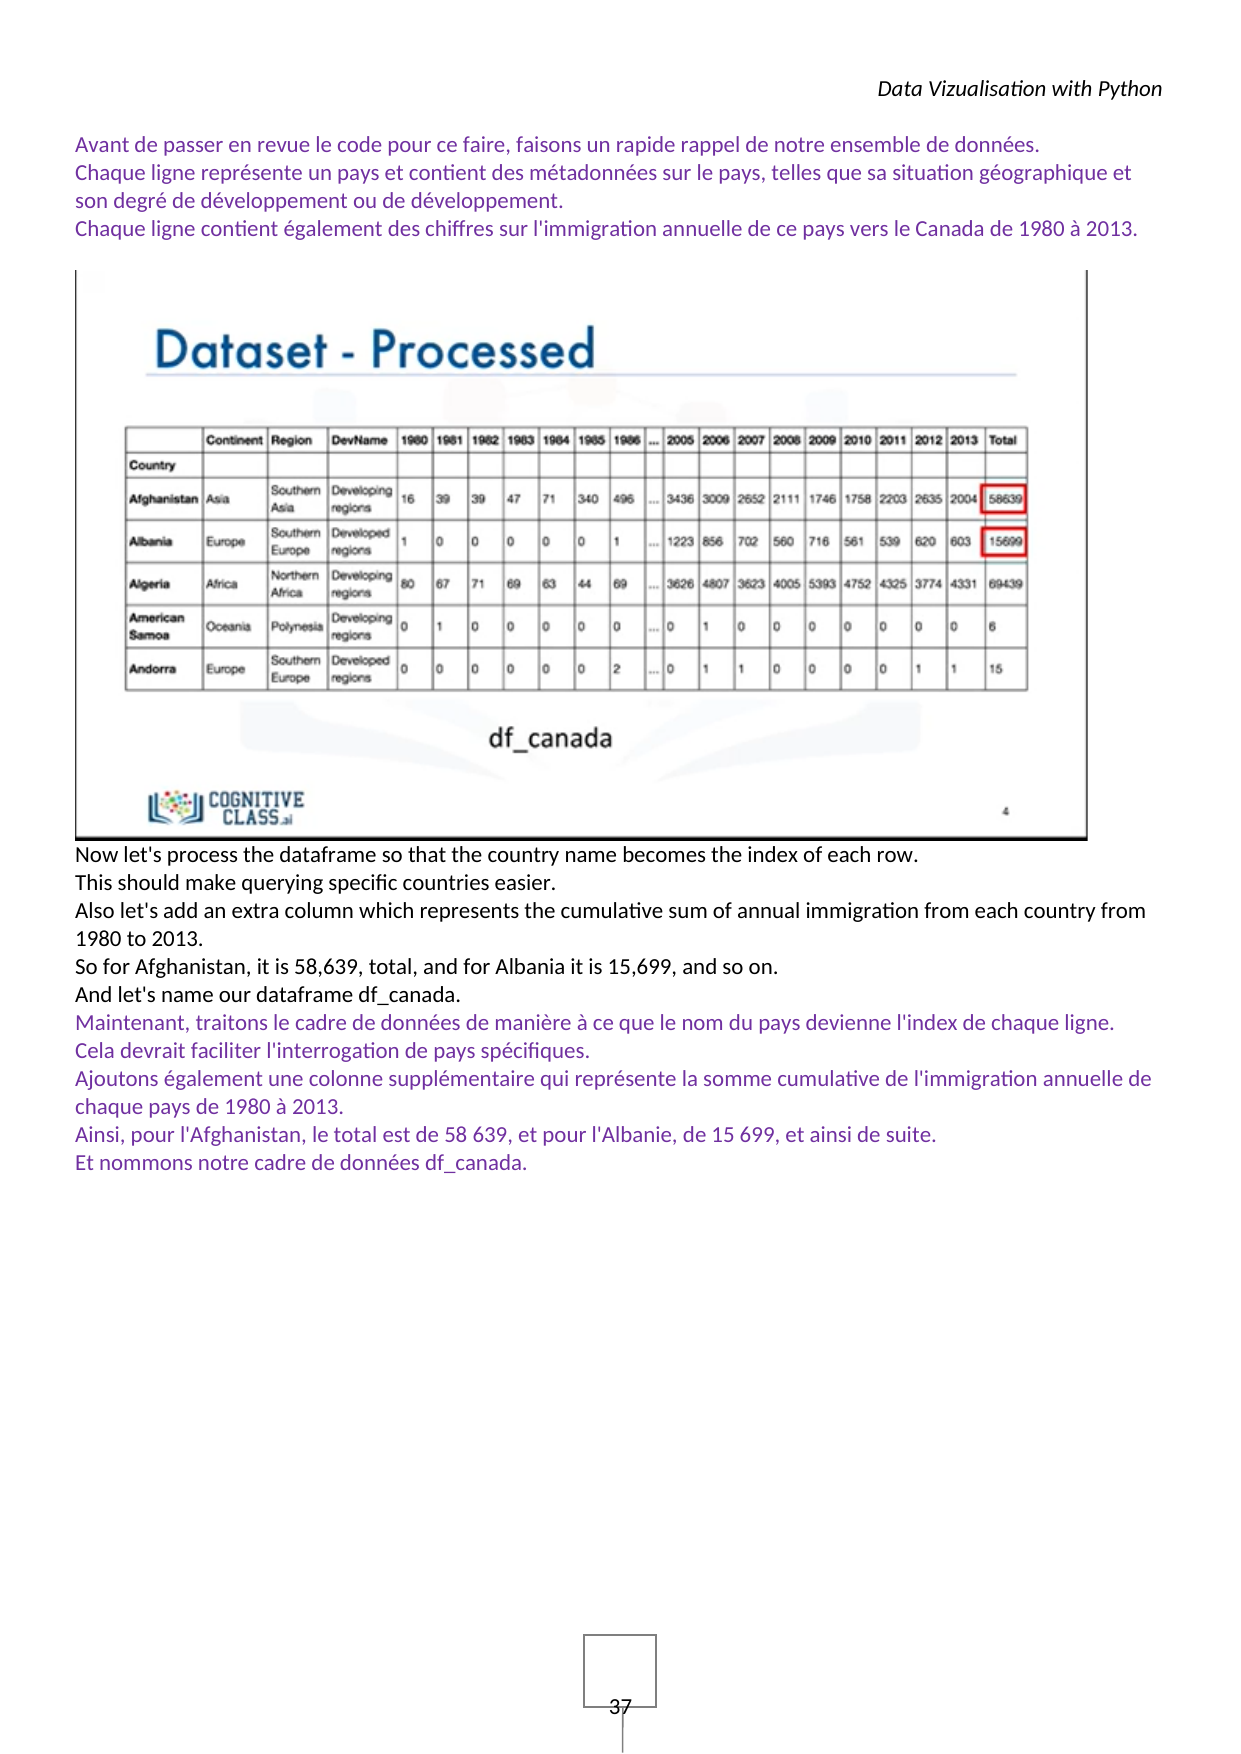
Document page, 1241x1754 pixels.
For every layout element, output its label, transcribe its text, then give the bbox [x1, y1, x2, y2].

text Now let's process the dataframe so that the country name becomes the index of each row. [75, 840, 1165, 868]
picture [75, 270, 1088, 841]
text Also let's add an extra column which represents the cumulative sum of annual immigration from each country from 1980 to 2013. [75, 896, 1165, 952]
text Ajoutons également une colonne supplémentaire qui représente la somme cumulative de l'immigration annuelle de chaque pays de 1980 à 2013. [75, 1064, 1165, 1121]
text And let's name our dataframe df_canada. [75, 980, 1165, 1008]
text Et nommons notre cadre de données df_canada. [75, 1148, 1165, 1177]
text Maintenant, traitons le cadre de données de manière à ce que le nom du pays devienne l'index de chaque ligne. [75, 1008, 1165, 1036]
text Ainsi, pour l'Afghanistan, le total est de 58 639, et pour l'Albanie, de 15 699, et ainsi de suite. [75, 1121, 1165, 1148]
text This should make querying specific countries easier. [75, 868, 1165, 896]
text Cela devrait faciliter l'interrogation de pays spécifiques. [75, 1036, 1165, 1064]
text So for Afghanistan, it is 58,639, total, and for Albania it is 15,699, and so on. [75, 952, 1165, 980]
text Avant de passer en revue le code pour ce faire, faisons un rapide rappel de notre ensemble de données. [75, 130, 1165, 158]
text Chaque ligne représente un pays et contient des métadonnées sur le pays, telles que sa situation géographique et son degré de développement ou de développement. [75, 158, 1165, 214]
text Chaque ligne contient également des chiffres sur l'immigration annuelle de ce pays vers le Canada de 1980 à 2013. [75, 214, 1165, 242]
